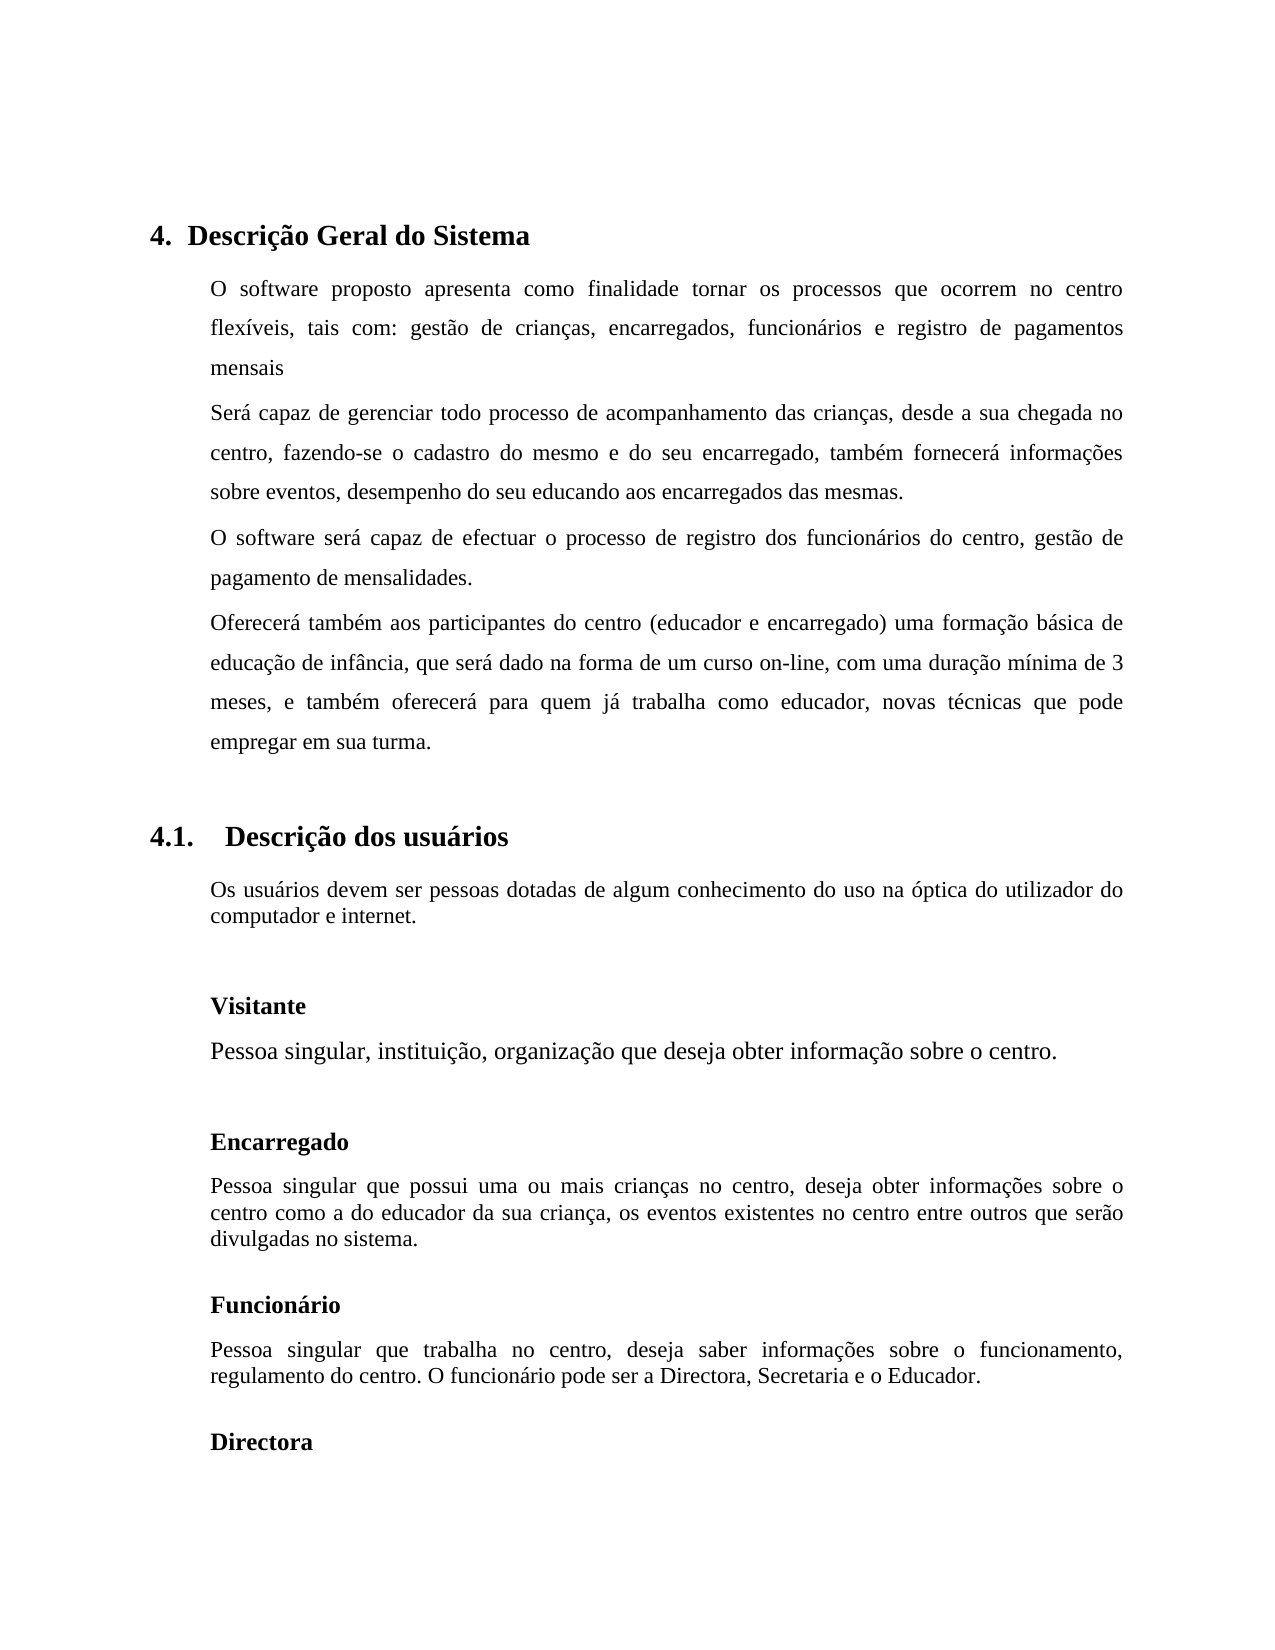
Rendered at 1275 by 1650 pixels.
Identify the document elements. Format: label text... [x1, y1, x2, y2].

text Descrição dos usuários [150, 819, 1125, 853]
text Pessoa singular, instituição, organização que deseja obter informação sobre o centro. [150, 1036, 1125, 1065]
text Será capaz de gerenciar todo processo de acompanhamento das crianças, desde a sua chegada no centro, fazendo-se o cadastro do mesmo e do seu encarregado, também fornecerá informações sobre eventos, desempenho do seu educando aos encarregados das mesmas. [210, 399, 1125, 505]
text O software será capaz de efectuar o processo de registro dos funcionários do centro, gestão de pagamento de mensalidades. [210, 524, 1125, 590]
text Encarregado [150, 1127, 1125, 1156]
text Pessoa singular que trabalha no centro, deseja saber informações sobre o funcionamento, regulamento do centro. O funcionário pode ser a Directora, Secretaria e o Educador. [210, 1336, 1125, 1388]
text Funcionário [150, 1290, 1125, 1319]
text Oferecerá também aos participantes do centro (educador e encarregado) uma formação básica de educação de infância, que será dado na forma de um curso on-line, com uma duração mínima de 3 meses, e também oferecerá para quem já trabalha como educador, novas técnicas que pode empregar em sua turma. [210, 609, 1125, 754]
text Visitante [150, 991, 1125, 1019]
text Os usuários devem ser pessoas dotadas de algum conhecimento do uso na óptica do utilizador do computador e internet. [210, 876, 1125, 928]
text O software proposto apresenta como finalidade tornar os processos que ocorrem no centro flexíveis, tais com: gestão de crianças, encarregados, funcionários e registro de pagamentos mensais [210, 275, 1125, 380]
text Pessoa singular que possui uma ou mais crianças no centro, deseja obter informações sobre o centro como a do educador da sua criança, os eventos existentes no centro entre outros que serão divulgadas no sistema. [210, 1172, 1125, 1252]
text Descrição Geral do Sistema [150, 218, 1125, 252]
text Directora [150, 1427, 1125, 1456]
